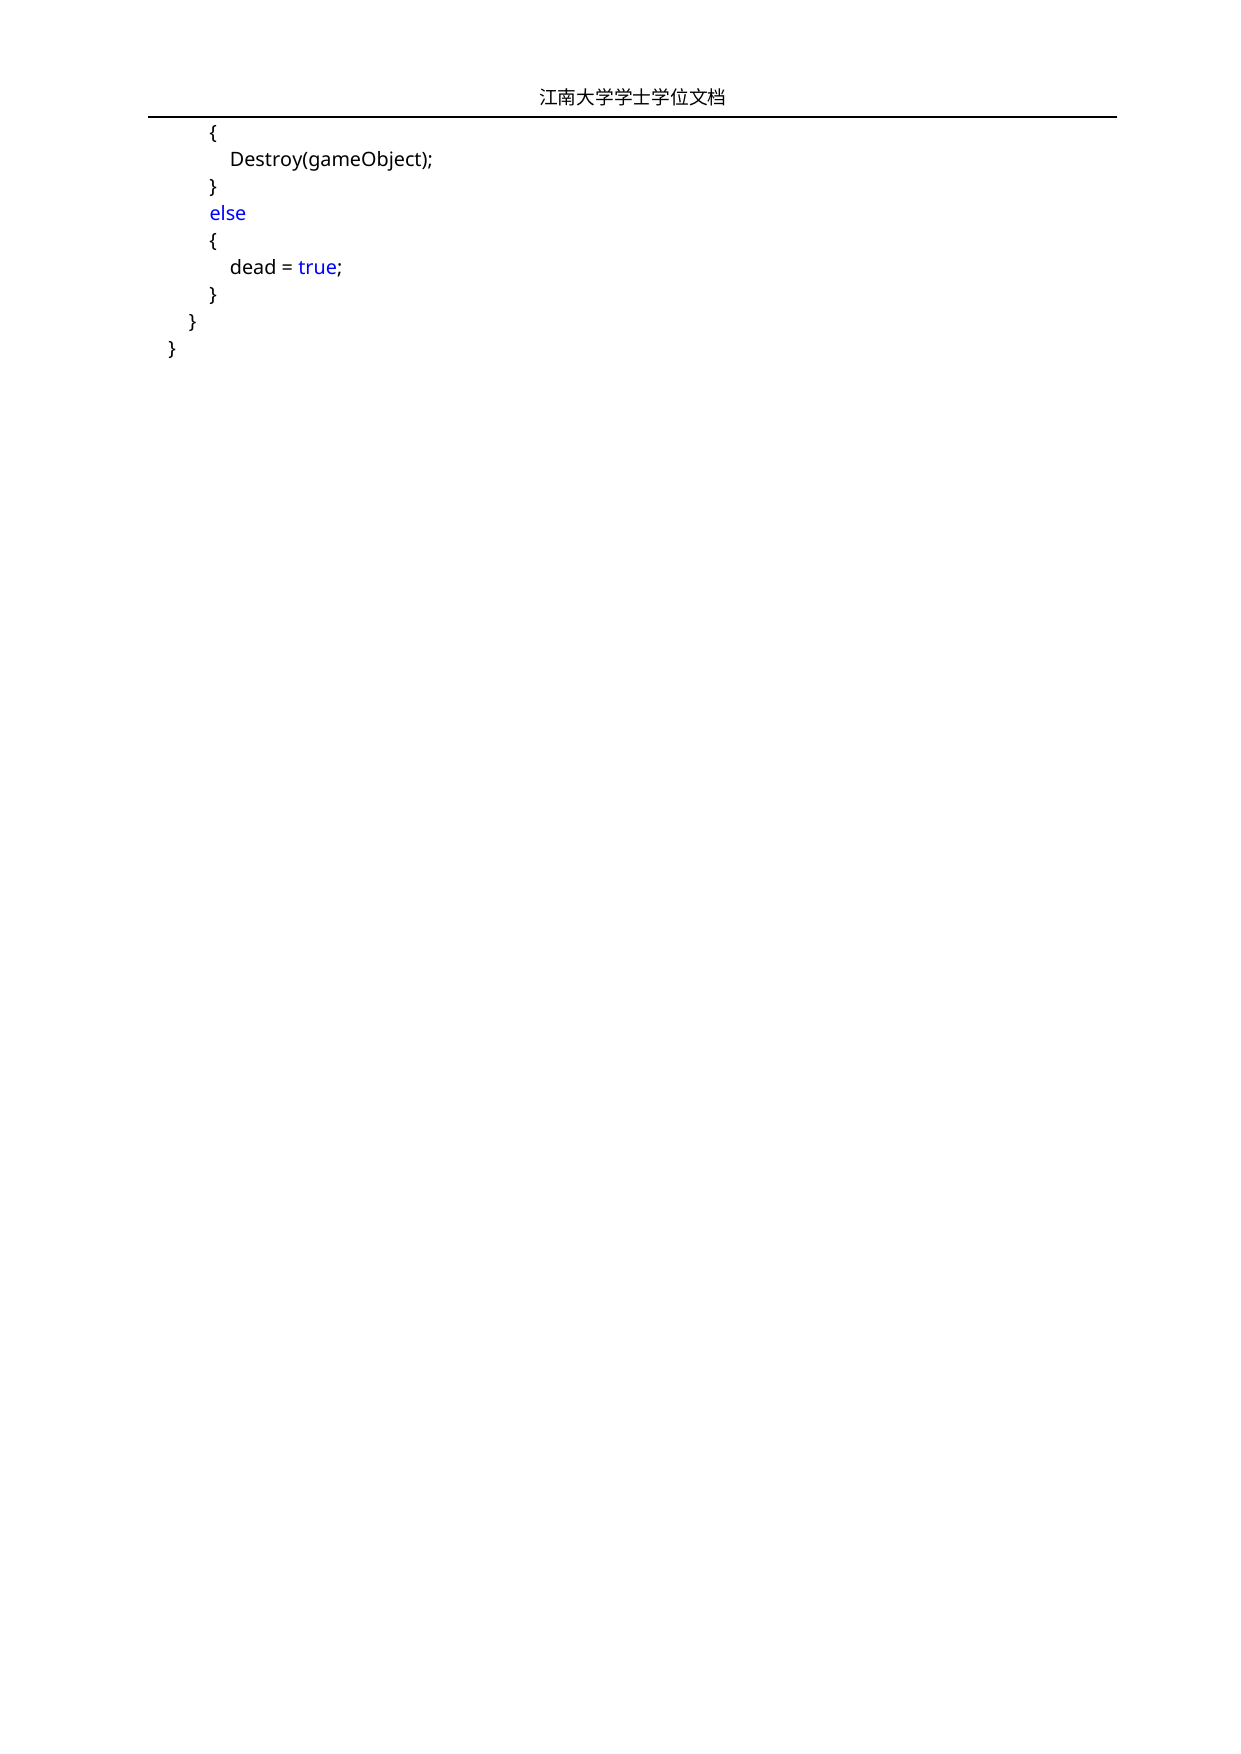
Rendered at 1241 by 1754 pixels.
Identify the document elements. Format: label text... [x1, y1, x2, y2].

text dead = true; [148, 253, 1122, 280]
text { [148, 118, 1122, 145]
text } [148, 307, 1122, 334]
text } [148, 280, 1122, 307]
text } [148, 172, 1122, 199]
text } [148, 334, 1122, 361]
text { [148, 226, 1122, 253]
text else [148, 199, 1122, 226]
text Destroy(gameObject); [148, 145, 1122, 172]
